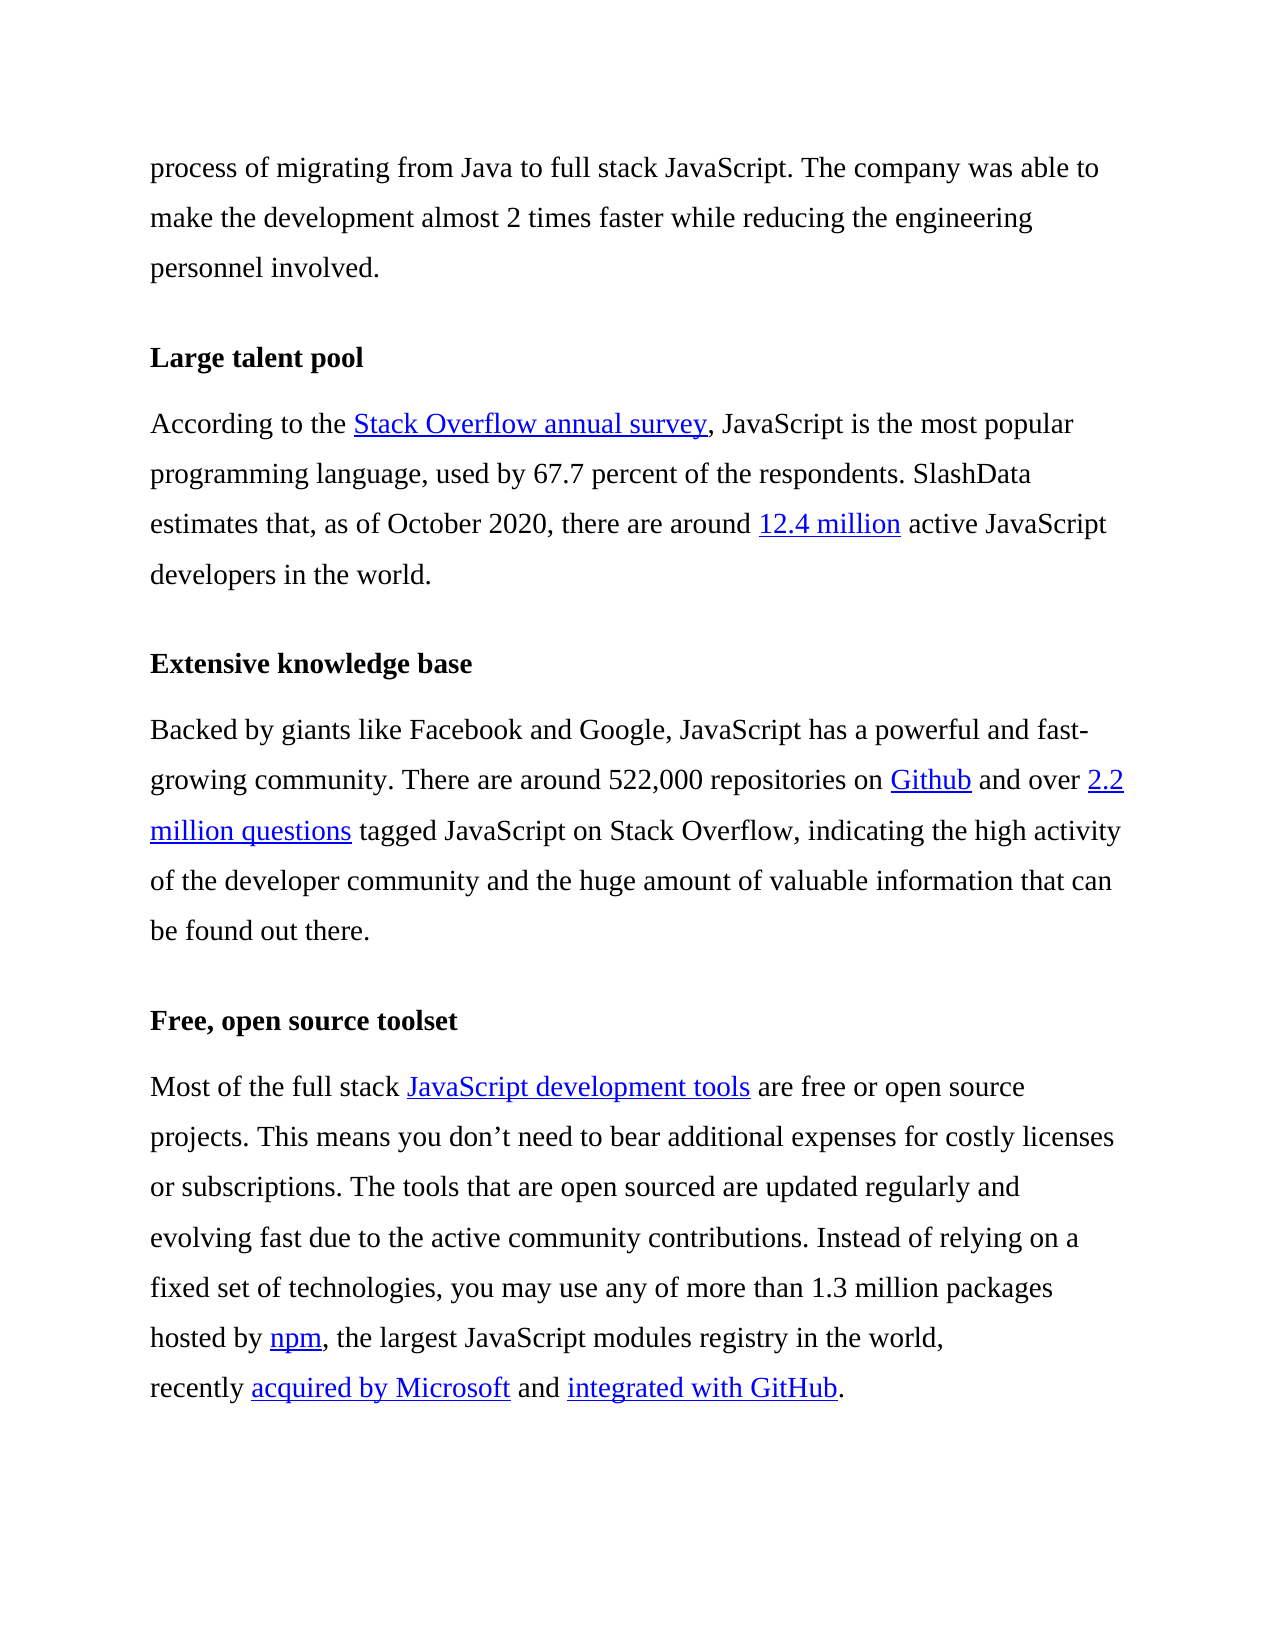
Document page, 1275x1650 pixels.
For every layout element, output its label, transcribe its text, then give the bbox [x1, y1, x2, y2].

text According to the Stack Overflow annual survey, JavaScript is the most popular programming language, used by 67.7 percent of the respondents. SlashData estimates that, as of October 2020, there are around 12.4 million active JavaScript developers in the world. [150, 406, 1125, 590]
text Backed by giants like Facebook and Google, JavaScript has a powerful and fast-growing community. There are around 522,000 repositories on Github and over 2.2 million questions tagged JavaScript on Stack Overflow, indicating the high activity of the developer community and the huge amount of valuable information that can be found out there. [150, 712, 1125, 947]
text Most of the full stack JavaScript development tools are free or open source projects. This means you don’t need to bear additional expenses for costly licenses or subscriptions. The tools that are open sourced are updated regularly and evolving fast due to the active community contributions. Instead of relying on a fixed set of technologies, you may use any of more than 1.3 million packages hosted by npm, the largest JavaScript modules registry in the world, recently acquired by Microsoft and integrated with GitHub. [150, 1069, 1125, 1404]
subtitle Extensive knowledge base [150, 646, 1125, 680]
subtitle Large talent pool [150, 340, 1125, 373]
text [150, 150, 1125, 284]
subtitle Free, open source toolset [150, 1003, 1125, 1036]
